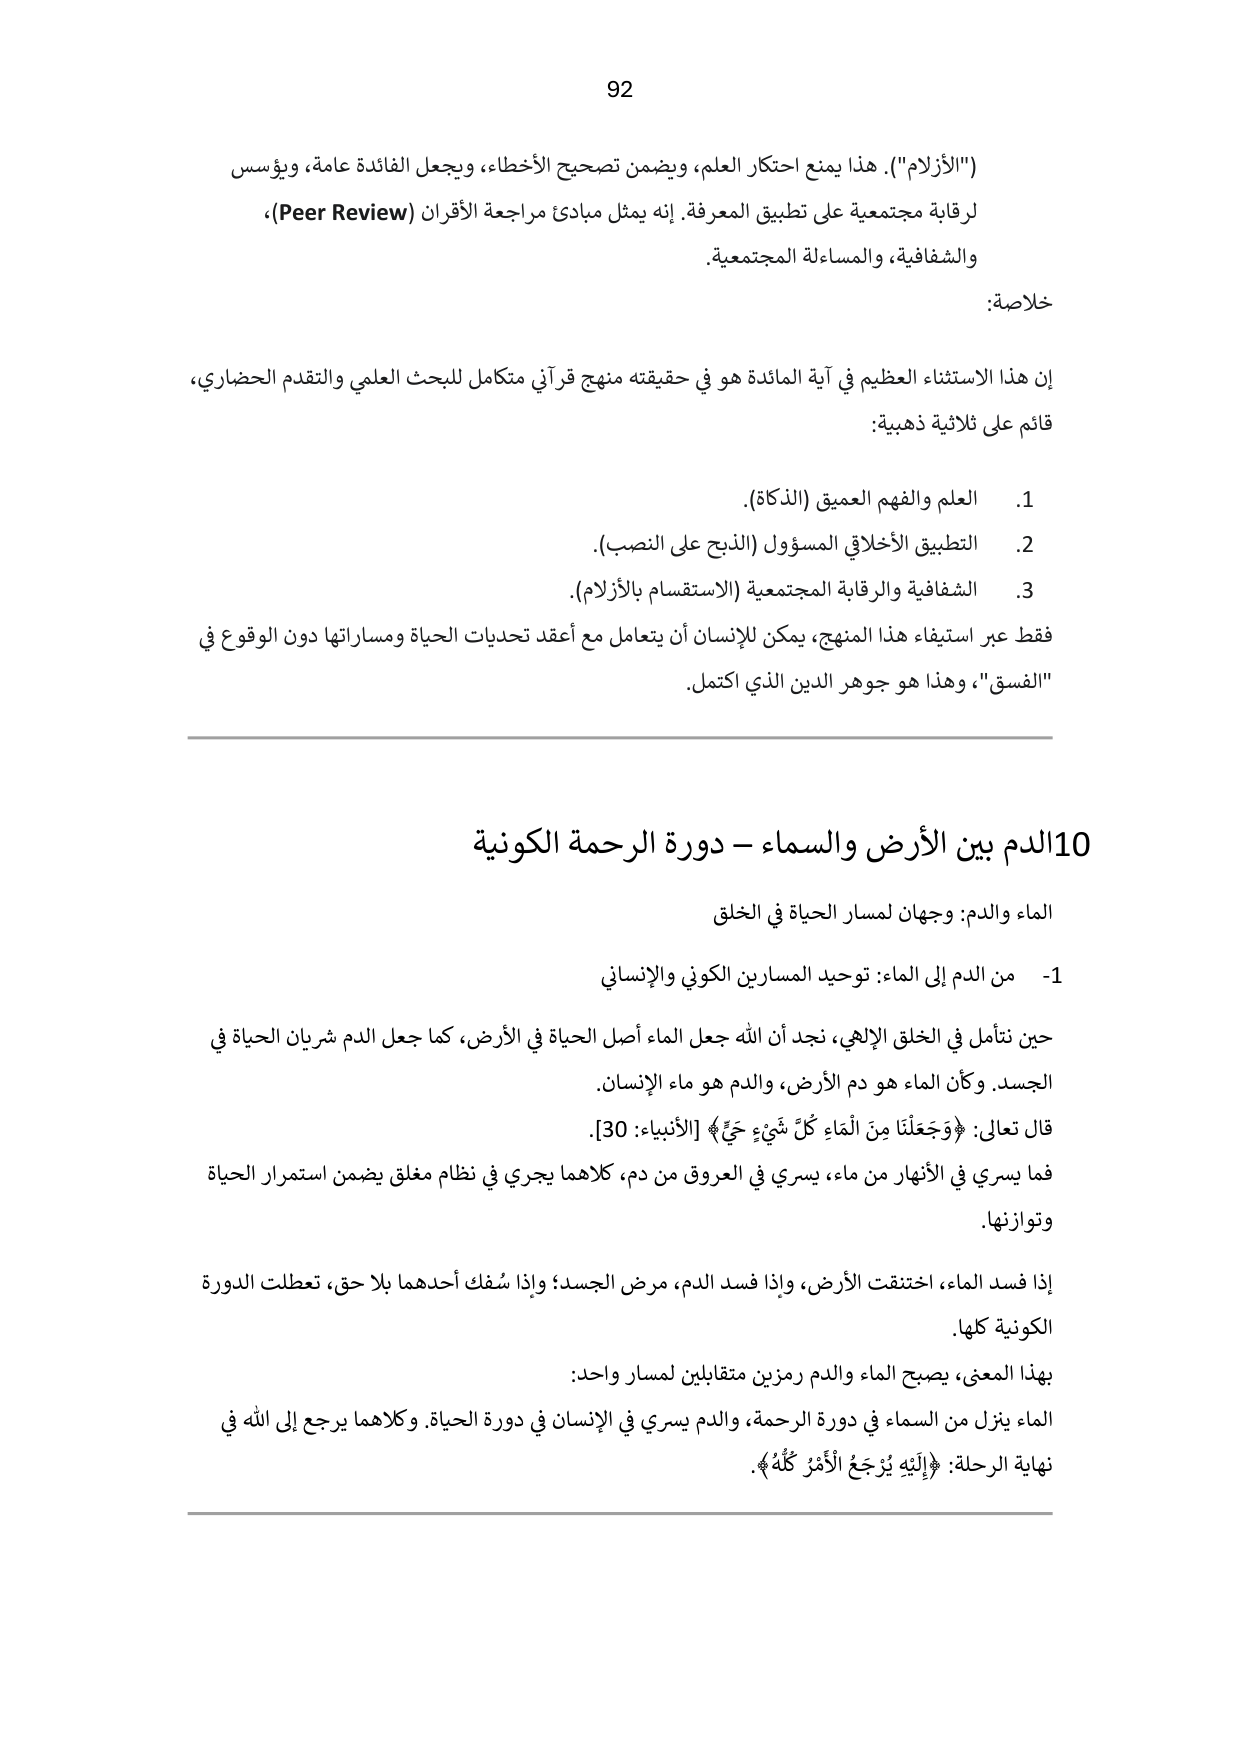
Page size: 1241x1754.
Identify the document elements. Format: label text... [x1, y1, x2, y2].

text الماء والدم: وجهان لمسار الحياة في الخلق [187, 897, 1053, 927]
list التطبيق الأخلاقي المسؤول (الذبح على النصب). [187, 528, 1015, 559]
list الشفافية والرقابة المجتمعية (الاستقسام بالأزلام). [187, 574, 1015, 605]
subtitle الدم بين الأرض والسماء – دورة الرحمة الكونية [187, 819, 1053, 865]
text إذا فسد الماء، اختنقت الأرض، وإذا فسد الدم، مرض الجسد؛ وإذا سُفك أحدهما بلا حق، تعطلت الدورة الكونية كلها. بهذا المعنى، يصبح الماء والدم رمزين متقابلين لمسار واحد: الماء ينزل من السماء في دورة الرحمة، والدم يسري في الإنسان في دورة الحياة. وكلاهما يرجع إلى الله في نهاية الرحلة: ﴿إِلَيْهِ يُرْجَعُ الْأَمْرُ كُلُّهُ﴾. [187, 1267, 1053, 1480]
text حين نتأمل في الخلق الإلهي، نجد أن الله جعل الماء أصل الحياة في الأرض، كما جعل الدم شريان الحياة في الجسد. وكأن الماء هو دم الأرض، والدم هو ماء الإنسان. قال تعالى: ﴿وَجَعَلْنَا مِنَ الْمَاءِ كُلَّ شَيْءٍ حَيٍّ﴾ [الأنبياء: 30]. فما يسري في الأنهار من ماء، يسري في العروق من دم، كلاهما يجري في نظام مغلق يضمن استمرار الحياة وتوازنها. [187, 1021, 1053, 1235]
list العلم والفهم العميق (الذكاة). [187, 483, 1015, 513]
text فقط عبر استيفاء هذا المنهج، يمكن للإنسان أن يتعامل مع أعقد تحديات الحياة ومساراتها دون الوقوع في "الفسق"، وهذا هو جوهر الدين الذي اكتمل. [187, 620, 1053, 696]
text إن هذا الاستثناء العظيم في آية المائدة هو في حقيقته منهج قرآني متكامل للبحث العلمي والتقدم الحضاري، قائم على ثلاثية ذهبية: [187, 362, 1053, 438]
text خلاصة: [187, 287, 1053, 318]
list من الدم إلى الماء: توحيد المسارين الكوني والإنساني [187, 959, 1053, 989]
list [187, 150, 1015, 272]
